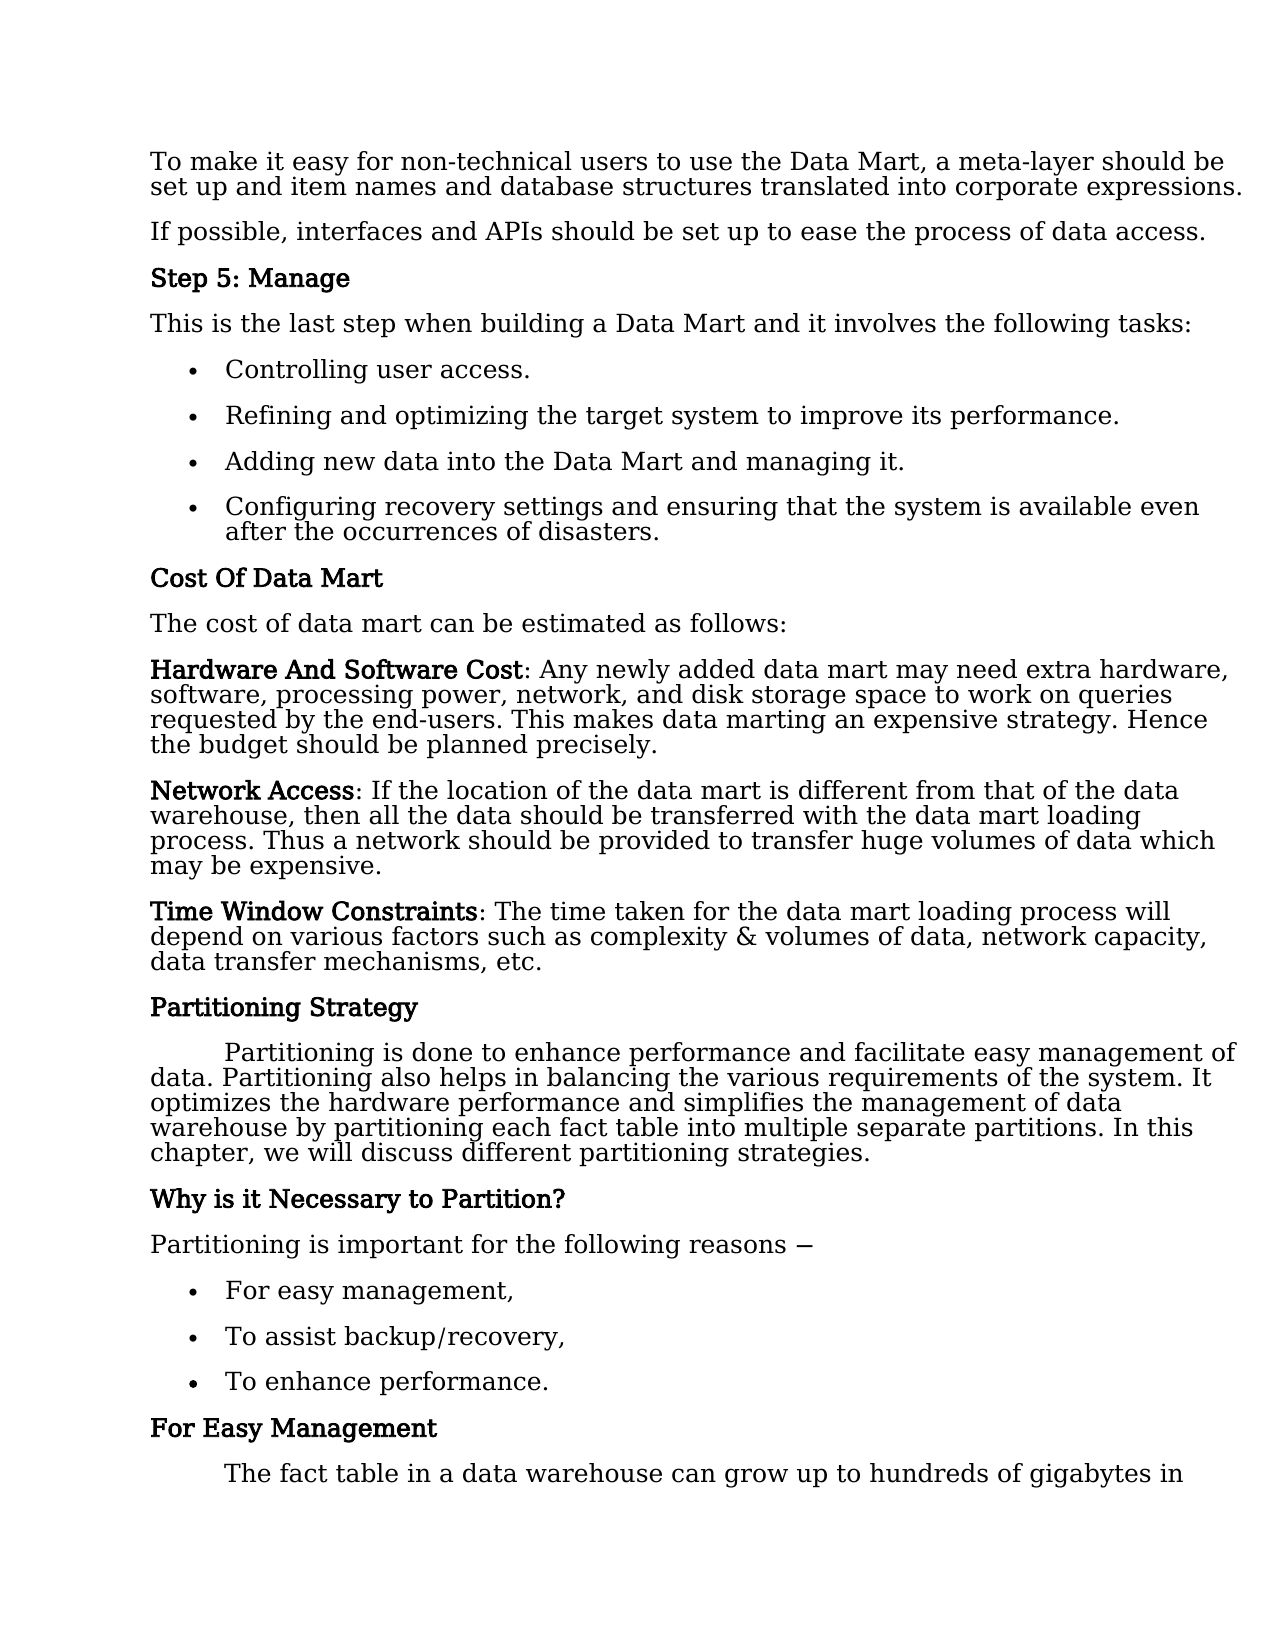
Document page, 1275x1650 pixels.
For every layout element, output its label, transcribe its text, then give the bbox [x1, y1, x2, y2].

text Cost Of Data Mart [150, 567, 1246, 592]
text To make it easy for non-technical users to use the Data Mart, a meta-layer should be set up and item names and database structures translated into corporate expressions. [150, 150, 1246, 200]
list For easy management, [187, 1279, 1246, 1304]
list To assist backup/recovery, [187, 1325, 1246, 1350]
text Time Window Constraints: The time taken for the data mart loading process will depend on various factors such as complexity & volumes of data, network capacity, data transfer mechanisms, etc. [150, 900, 1246, 975]
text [150, 1462, 1246, 1487]
list Adding new data into the Data Mart and managing it. [187, 450, 1246, 475]
text Step 5: Manage [150, 267, 1246, 292]
text If possible, interfaces and APIs should be set up to ease the process of data access. [150, 221, 1246, 246]
list Controlling user access. [187, 358, 1246, 383]
list Refining and optimizing the target system to improve its performance. [187, 404, 1246, 429]
text For Easy Management [150, 1417, 1246, 1442]
text Network Access: If the location of the data mart is different from that of the data warehouse, then all the data should be transferred with the data mart loading process. Thus a network should be provided to transfer huge volumes of data which may be expensive. [150, 779, 1246, 879]
list To enhance performance. [187, 1371, 1246, 1396]
text Partitioning Strategy [150, 996, 1246, 1021]
text This is the last step when building a Data Mart and it involves the following tasks: [150, 312, 1246, 337]
text Partitioning is done to enhance performance and facilitate easy management of data. Partitioning also helps in balancing the various requirements of the system. It optimizes the hardware performance and simplifies the management of data warehouse by partitioning each fact table into multiple separate partitions. In this chapter, we will discuss different partitioning strategies. [150, 1042, 1246, 1167]
text Partitioning is important for the following reasons − [150, 1233, 1246, 1258]
text Hardware And Software Cost: Any newly added data mart may need extra hardware, software, processing power, network, and disk storage space to work on queries requested by the end-users. This makes data marting an expensive strategy. Hence the budget should be planned precisely. [150, 658, 1246, 758]
list Configuring recovery settings and ensuring that the system is available even after the occurrences of disasters. [187, 496, 1246, 546]
text Why is it Necessary to Partition? [150, 1187, 1246, 1212]
text The cost of data mart can be estimated as follows: [150, 612, 1246, 637]
